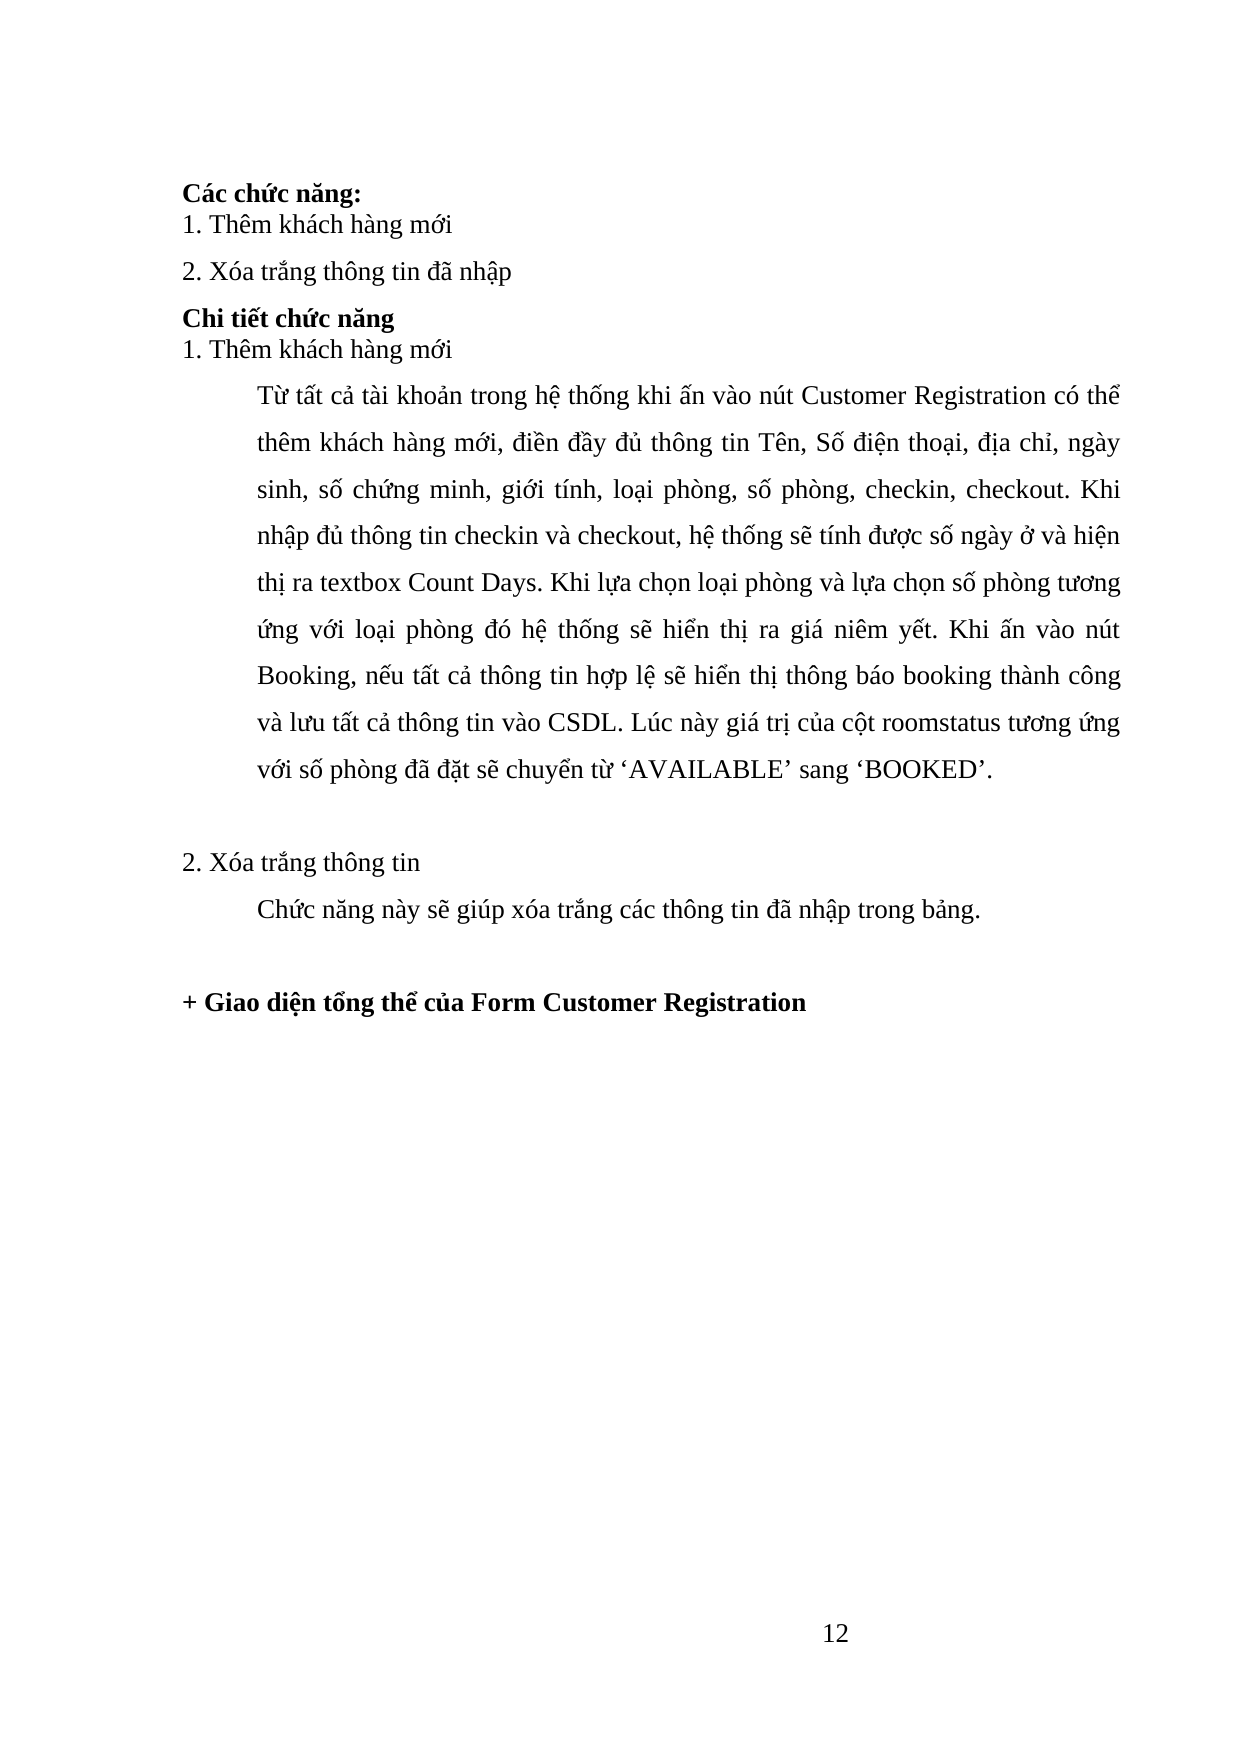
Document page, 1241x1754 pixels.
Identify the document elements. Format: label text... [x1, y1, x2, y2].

text Chi tiết chức năng [182, 302, 1122, 333]
text 2. Xóa trắng thông tin [182, 846, 1122, 877]
text Các chức năng: [182, 177, 1122, 208]
text Chức năng này sẽ giúp xóa trắng các thông tin đã nhập trong bảng. [257, 893, 1122, 924]
text 1. Thêm khách hàng mới [182, 333, 1122, 364]
text Từ tất cả tài khoản trong hệ thống khi ấn vào nút Customer Registration có thể thêm khách hàng mới, điền đầy đủ thông tin Tên, Số điện thoại, địa chỉ, ngày sinh, số chứng minh, giới tính, loại phòng, số phòng, checkin, checkout. Khi nhập đủ thông tin checkin và checkout, hệ thống sẽ tính được số ngày ở và hiện thị ra textbox Count Days. Khi lựa chọn loại phòng và lựa chọn số phòng tương ứng với loại phòng đó hệ thống sẽ hiển thị ra giá niêm yết. Khi ấn vào nút Booking, nếu tất cả thông tin hợp lệ sẽ hiển thị thông báo booking thành công và lưu tất cả thông tin vào CSDL. Lúc này giá trị của cột roomstatus tương ứng với số phòng đã đặt sẽ chuyển từ ‘AVAILABLE’ sang ‘BOOKED’. [257, 379, 1122, 784]
text + Giao diện tổng thể của Form Customer Registration [182, 986, 1122, 1017]
list Thêm khách hàng mới [182, 208, 1122, 239]
list Xóa trắng thông tin đã nhập [182, 255, 1122, 286]
